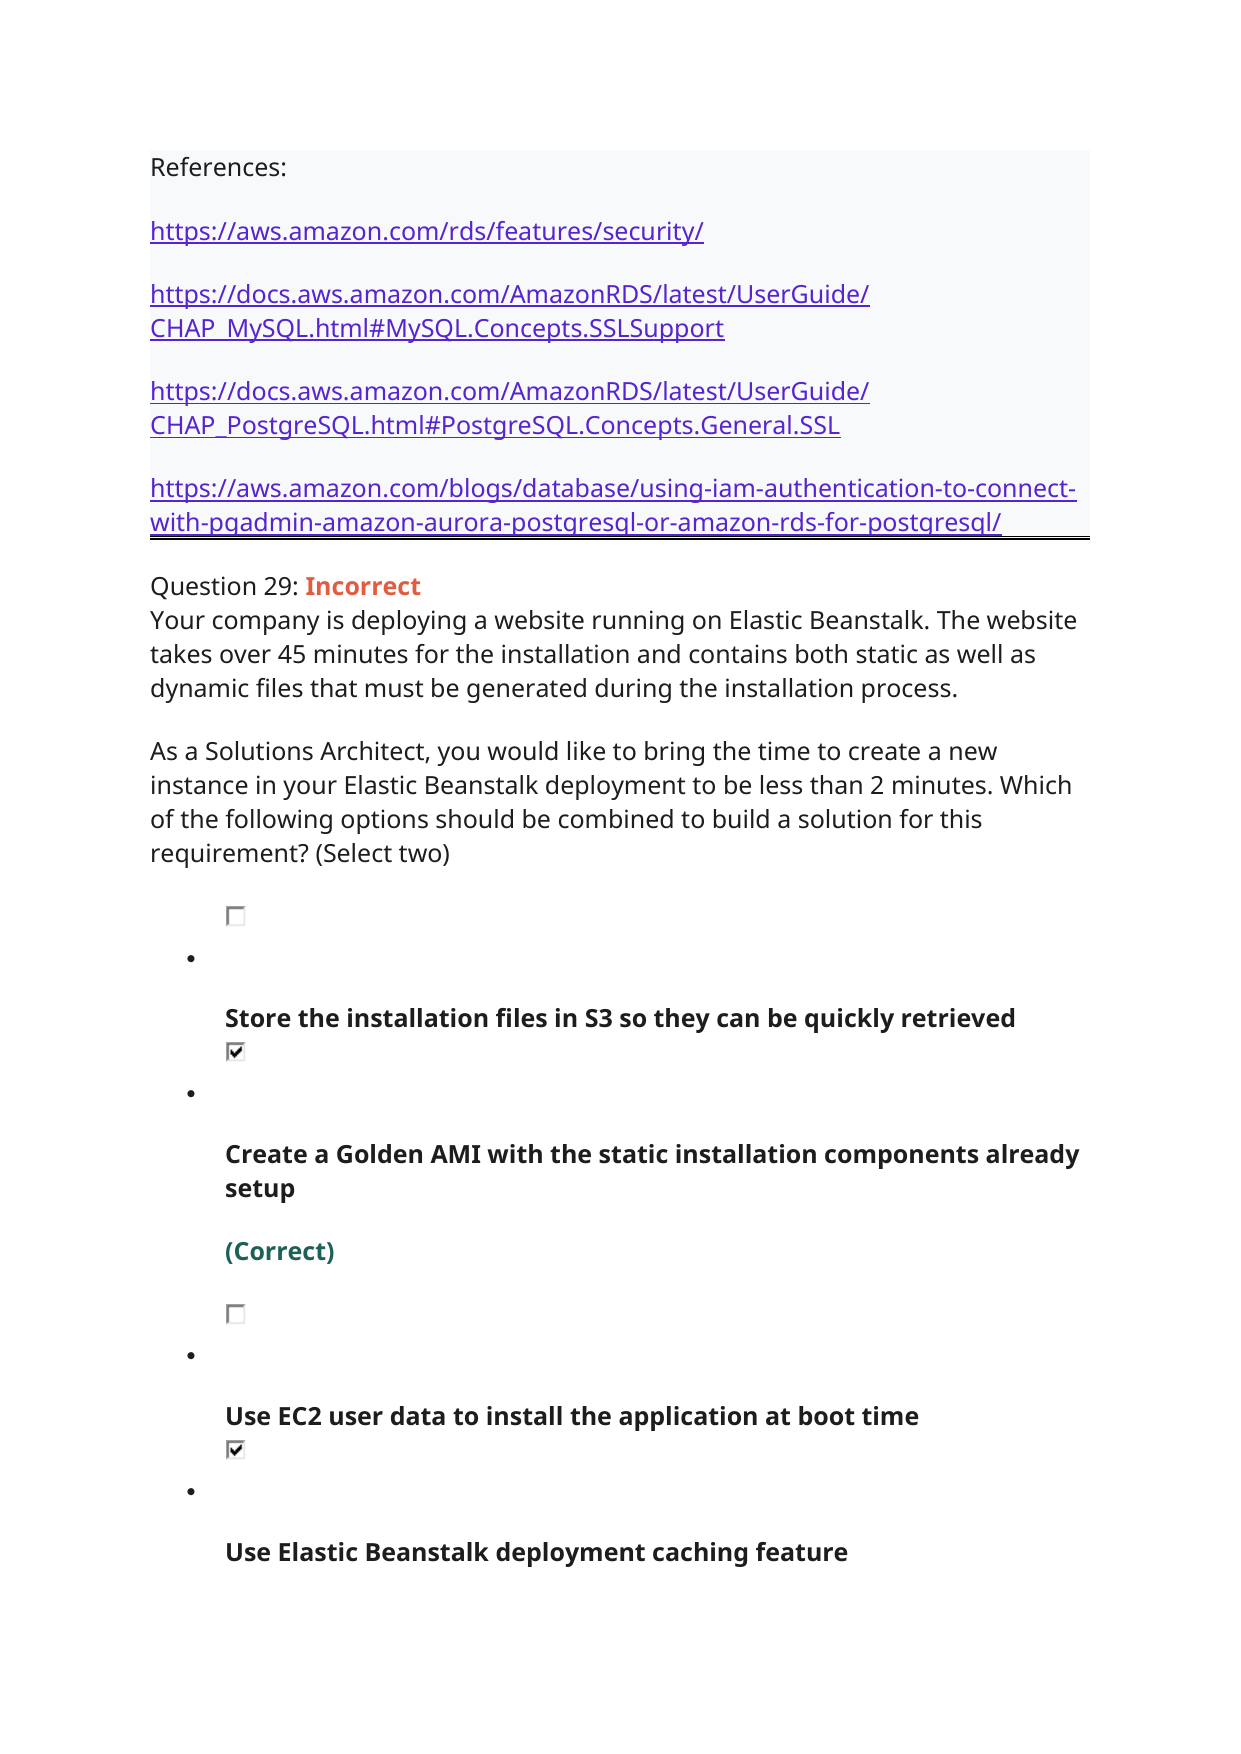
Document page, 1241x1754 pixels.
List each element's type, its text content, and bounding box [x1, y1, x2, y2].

text References: [150, 150, 1090, 184]
text Use EC2 user data to install the application at boot time [225, 1399, 1090, 1433]
text https://aws.amazon.com/rds/features/security/ [150, 213, 1090, 247]
text Create a Golden AMI with the static installation components already setup [225, 1137, 1090, 1205]
text https://aws.amazon.com/blogs/database/using-iam-authentication-to-connect-with-pgadmin-amazon-aurora-postgresql-or-amazon-rds-for-postgresql/ [150, 471, 1090, 536]
text Use Elastic Beanstalk deployment caching feature [225, 1534, 1090, 1568]
text Your company is deploying a website running on Elastic Beanstalk. The website takes over 45 minutes for the installation and contains both static as well as dynamic files that must be generated during the installation process. [150, 602, 1090, 704]
text As a Solutions Architect, you would like to bring the time to create a new instance in your Elastic Beanstalk deployment to be less than 2 minutes. Which of the following options should be combined to build a solution for this requirement? (Select two) [150, 734, 1090, 870]
text https://docs.aws.amazon.com/AmazonRDS/latest/UserGuide/CHAP_PostgreSQL.html#PostgreSQL.Concepts.General.SSL [150, 374, 1090, 442]
text Question 29: Incorrect [150, 568, 1090, 602]
text https://docs.aws.amazon.com/AmazonRDS/latest/UserGuide/CHAP_MySQL.html#MySQL.Concepts.SSLSupport [150, 276, 1090, 344]
text Store the installation files in S3 so they can be quickly retrieved [225, 1001, 1090, 1035]
text (Correct) [225, 1234, 1090, 1268]
